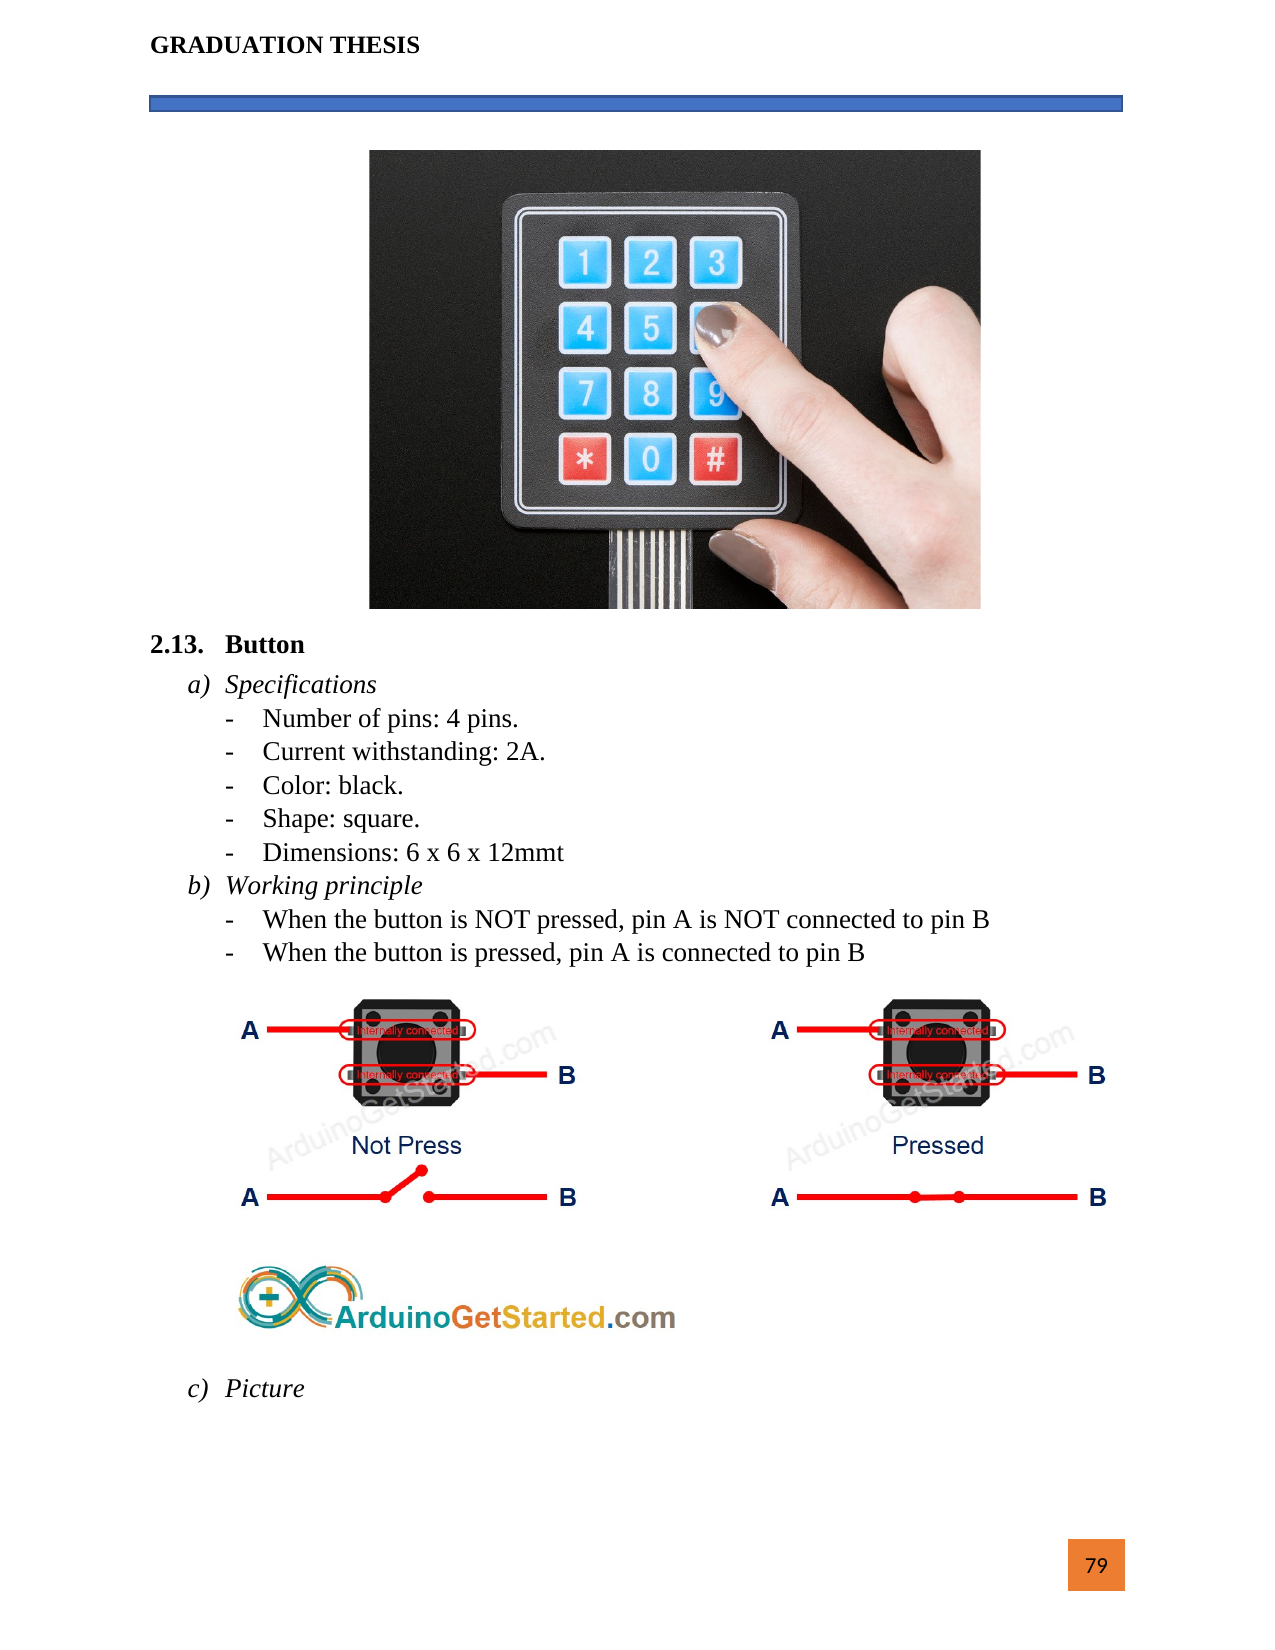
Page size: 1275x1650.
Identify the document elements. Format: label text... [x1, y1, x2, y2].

list Specifications [187, 668, 1125, 699]
picture [369, 150, 981, 609]
subtitle Button [150, 628, 1125, 659]
list Working principle [187, 869, 1125, 901]
list Current withstanding: 2A. [225, 735, 1125, 766]
list When the button is pressed, pin A is connected to pin B [225, 937, 1125, 968]
list Picture [187, 1372, 1125, 1403]
list Color: black. [225, 769, 1125, 800]
picture [225, 986, 1122, 1353]
list Shape: square. [225, 802, 1125, 833]
list When the button is NOT pressed, pin A is NOT connected to pin B [225, 903, 1125, 934]
list Number of pins: 4 pins. [225, 702, 1125, 733]
list Dimensions: 6 x 6 x 12mmt [225, 836, 1125, 867]
